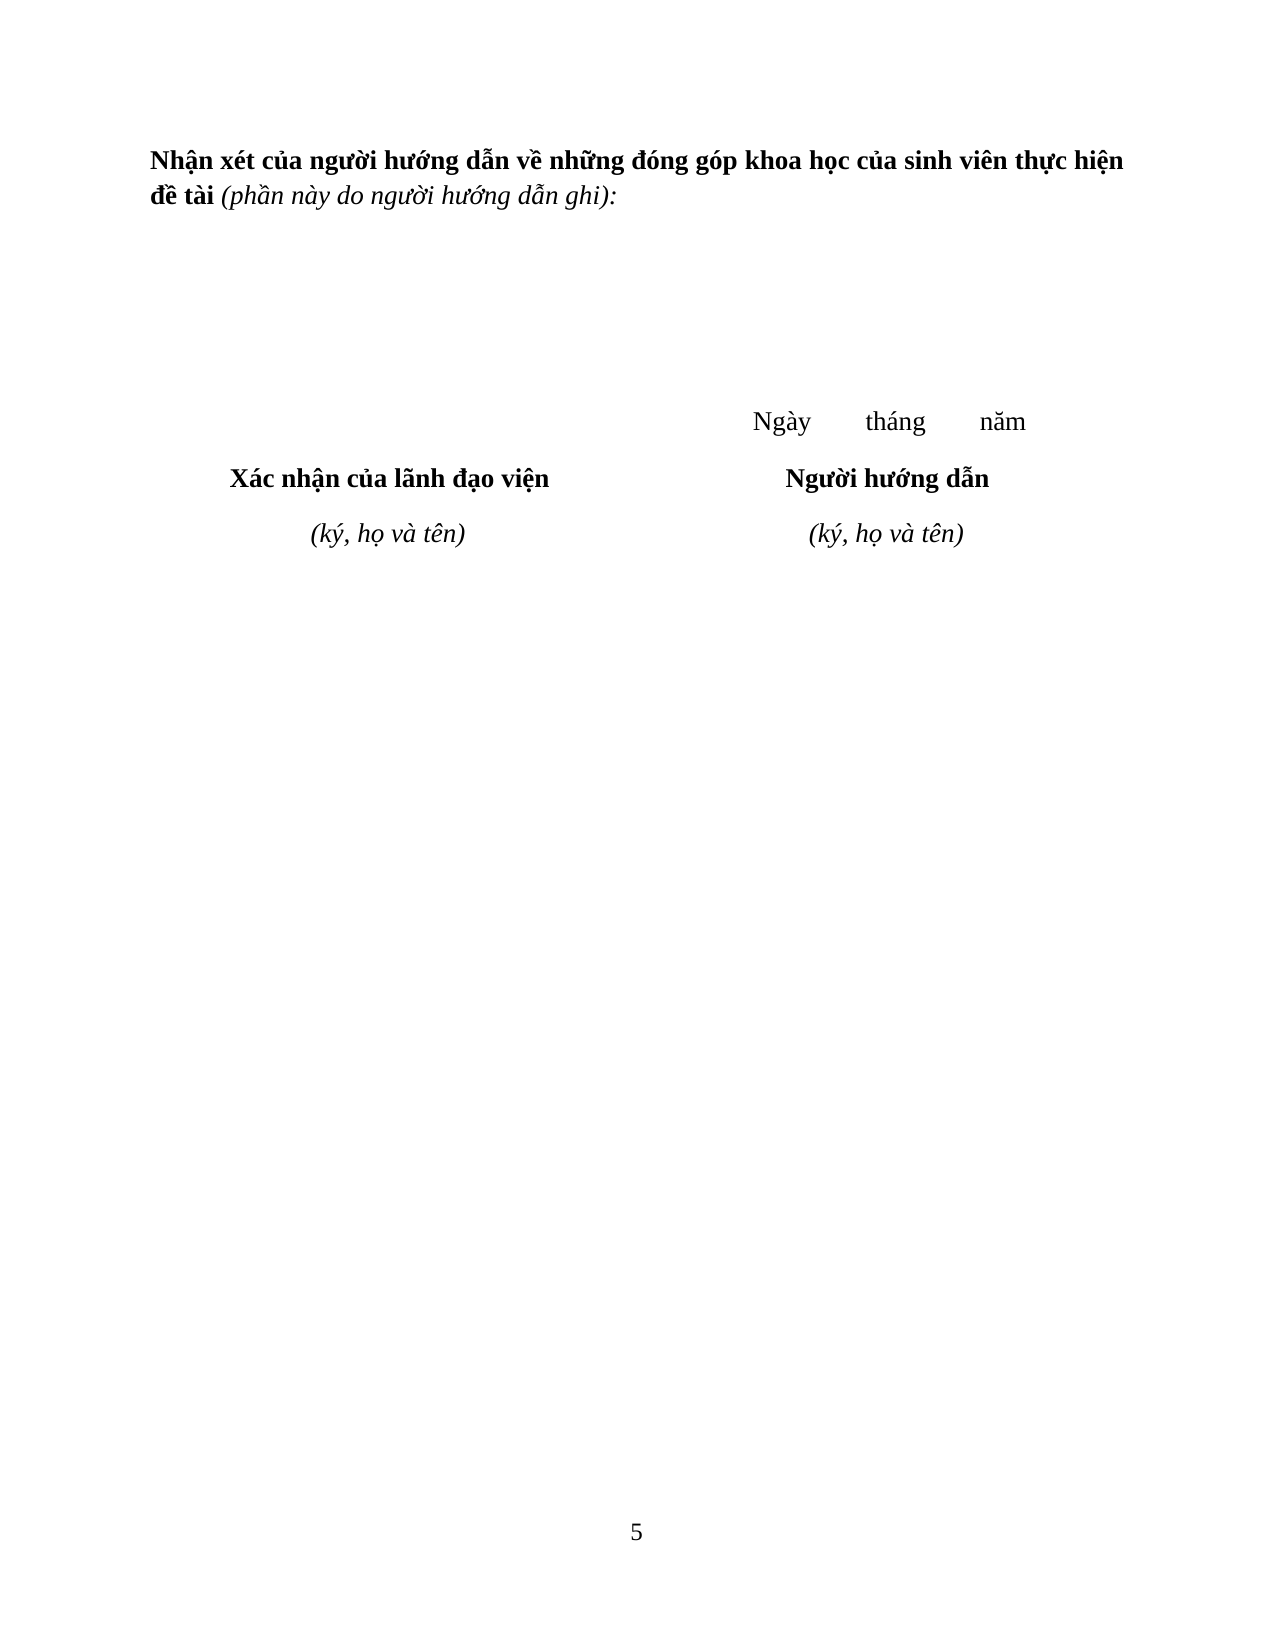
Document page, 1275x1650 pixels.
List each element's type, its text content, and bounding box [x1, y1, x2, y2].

table_header Xác nhận của lãnh đạo viện (ký, họ và tên) [204, 464, 669, 550]
text Ngày tháng năm [604, 406, 1175, 437]
table_header Người hướng dẫn (ký, họ và tên) [669, 464, 1010, 550]
text Nhận xét của người hướng dẫn về những đóng góp khoa học của sinh viên thực hiện đề tài (phần này do người hướng dẫn ghi): [150, 144, 1125, 211]
